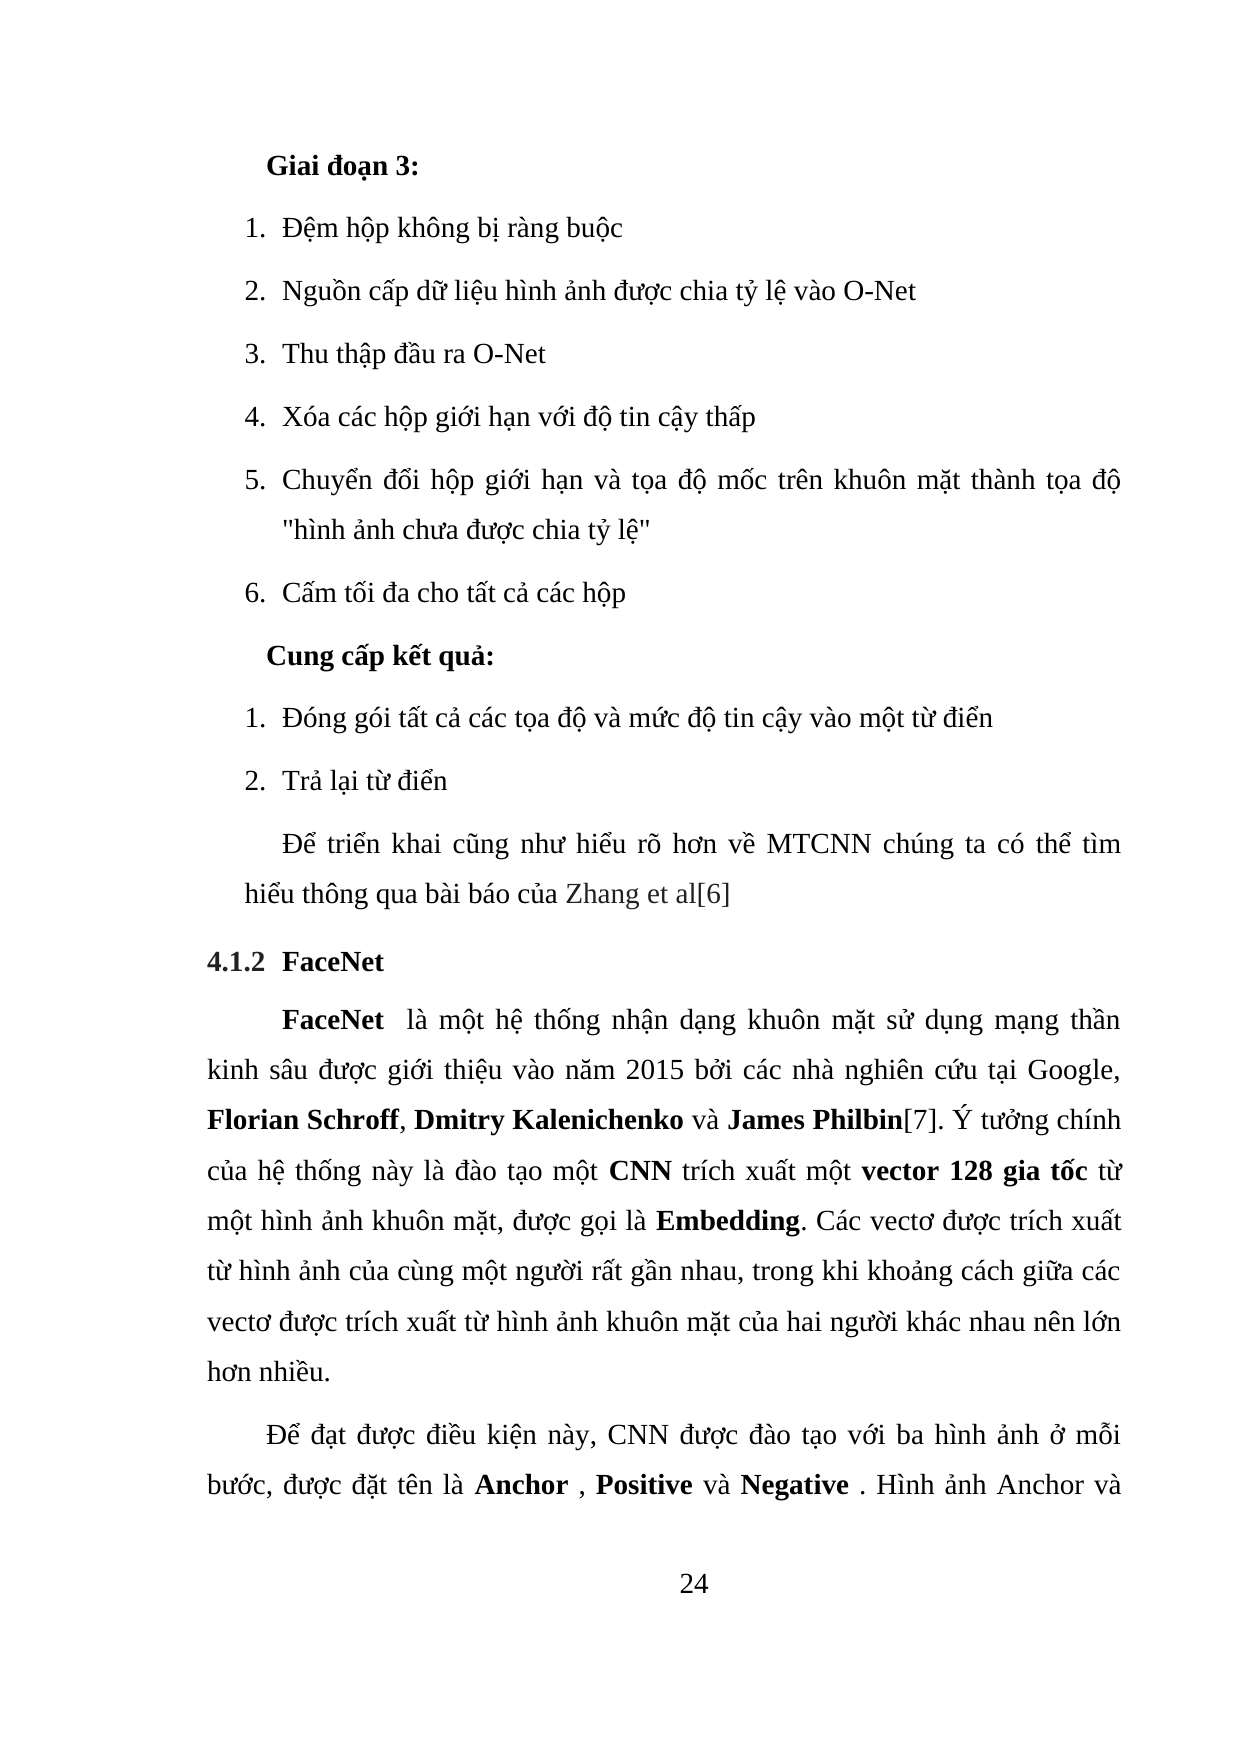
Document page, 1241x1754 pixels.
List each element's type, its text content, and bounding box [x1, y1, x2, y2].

list Đệm hộp không bị ràng buộc [244, 211, 1122, 244]
list Đóng gói tất cả các tọa độ và mức độ tin cậy vào một từ điển [244, 701, 1122, 734]
list Thu thập đầu ra O-Net [244, 336, 1122, 370]
list Trả lại từ điển [244, 763, 1122, 797]
list Chuyển đổi hộp giới hạn và tọa độ mốc trên khuôn mặt thành tọa độ "hình ảnh chưa được chia tỷ lệ" [244, 462, 1122, 546]
text Giai đoạn 3: [207, 148, 1122, 181]
text FaceNet là một hệ thống nhận dạng khuôn mặt sử dụng mạng thần kinh sâu được giới thiệu vào năm 2015 bởi các nhà nghiên cứu tại Google, Florian Schroff, Dmitry Kalenichenko và James Philbin[7]. Ý tưởng chính của hệ thống này là đào tạo một CNN trích xuất một vector 128 gia tốc từ một hình ảnh khuôn mặt, được gọi là Embedding. Các vectơ được trích xuất từ ​​hình ảnh của cùng một người rất gần nhau, trong khi khoảng cách giữa các vectơ được trích xuất từ ​​hình ảnh khuôn mặt của hai người khác nhau nên lớn hơn nhiều. [207, 1002, 1122, 1387]
text Cung cấp kết quả: [207, 638, 1122, 671]
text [207, 1417, 1122, 1501]
subtitle FaceNet [207, 952, 1122, 977]
list Xóa các hộp giới hạn với độ tin cậy thấp [244, 399, 1122, 432]
list Nguồn cấp dữ liệu hình ảnh được chia tỷ lệ vào O-Net [244, 273, 1122, 307]
text Để triển khai cũng như hiểu rõ hơn về MTCNN chúng ta có thể tìm hiểu thông qua bài báo của Zhang et al[6] [244, 826, 1122, 910]
list Cấm tối đa cho tất cả các hộp [244, 575, 1122, 608]
